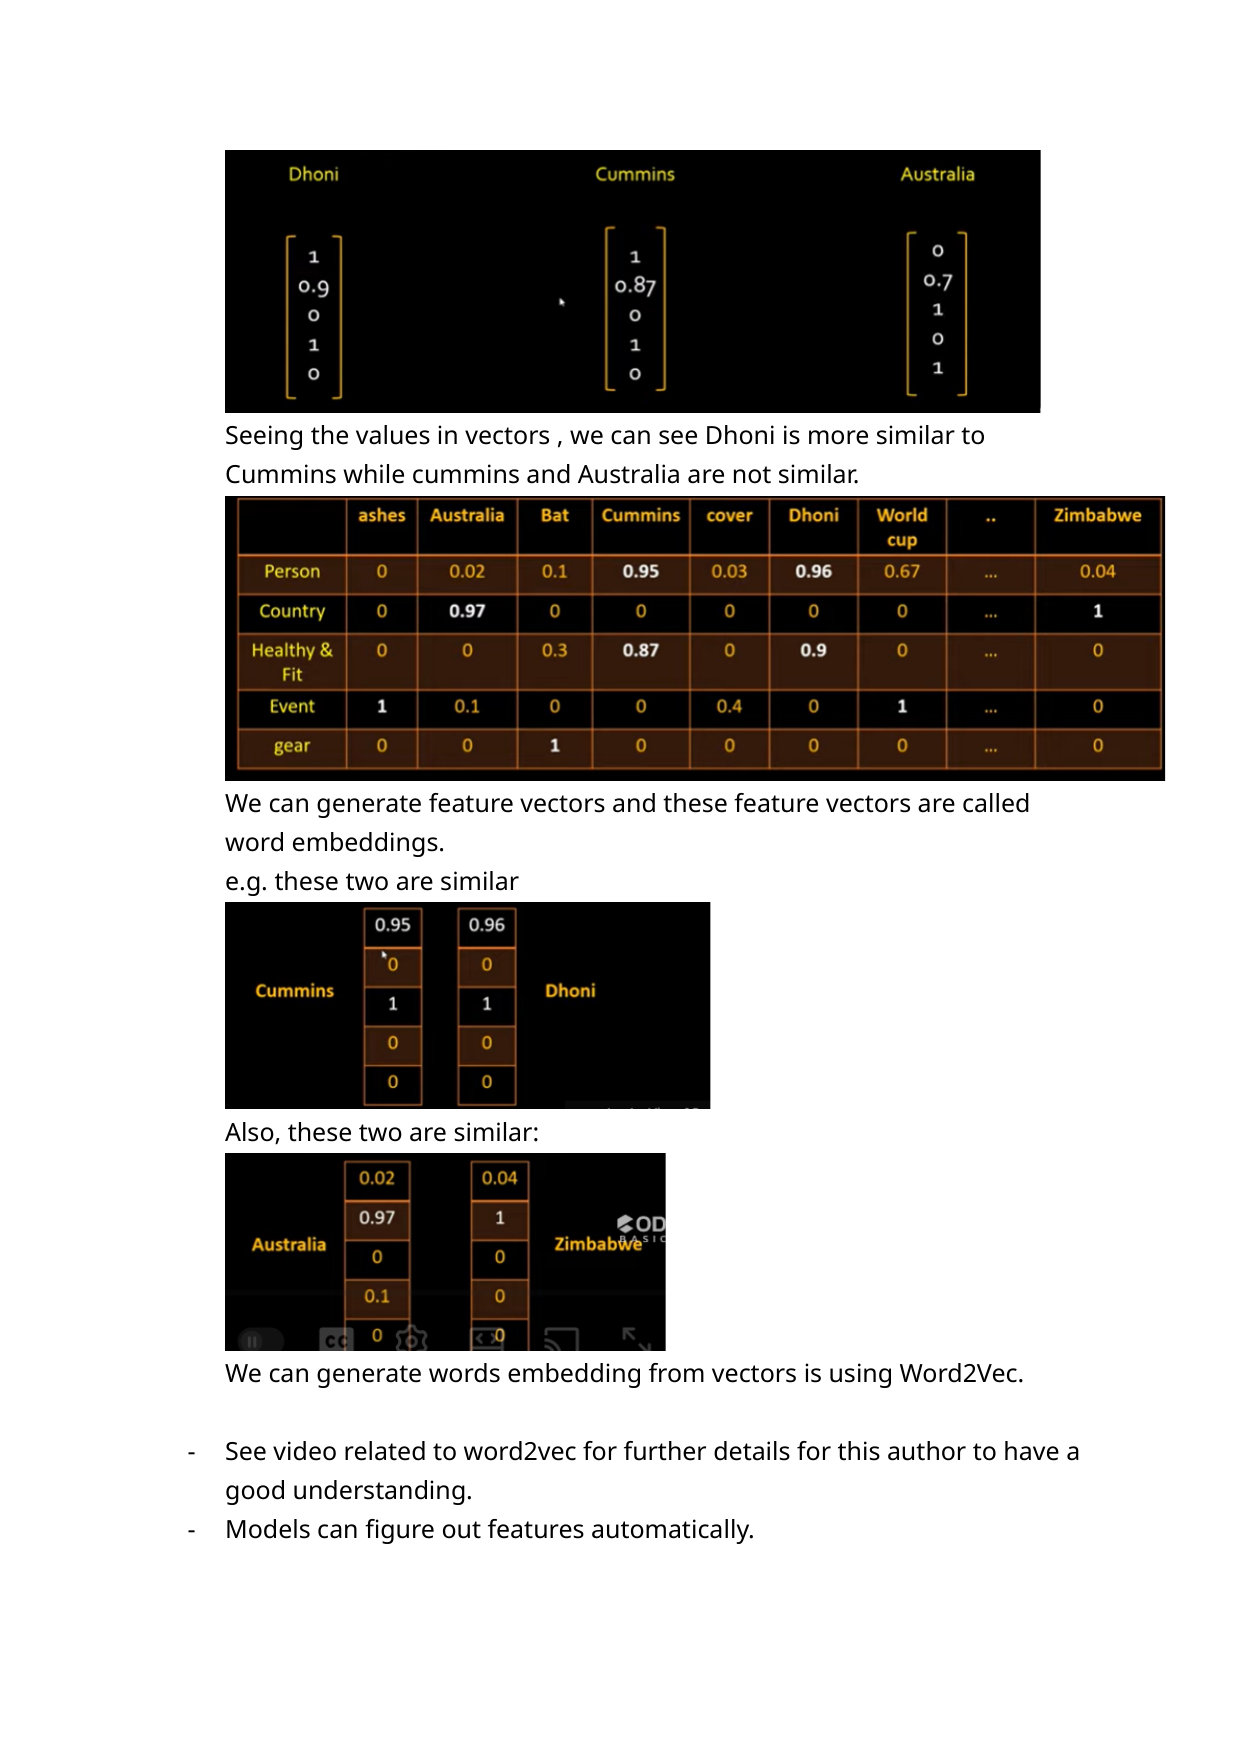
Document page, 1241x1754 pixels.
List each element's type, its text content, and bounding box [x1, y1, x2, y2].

list Models can figure out features automatically. [187, 1512, 1090, 1546]
picture [225, 902, 711, 1109]
picture [225, 1153, 666, 1351]
list e.g. these two are similar [225, 864, 1090, 898]
picture [225, 496, 1166, 781]
list We can generate feature vectors and these feature vectors are called word embeddings. [225, 785, 1090, 858]
list We can generate words embedding from vectors is using Word2Vec. [225, 1355, 1090, 1389]
list Seeing the values in vectors , we can see Dhoni is more similar to Cummins while cummins and Australia are not similar. [225, 418, 1090, 491]
picture [225, 150, 1041, 413]
list See video related to word2vec for further details for this author to have a good understanding. [187, 1434, 1090, 1507]
list Also, these two are similar: [225, 1114, 1090, 1148]
